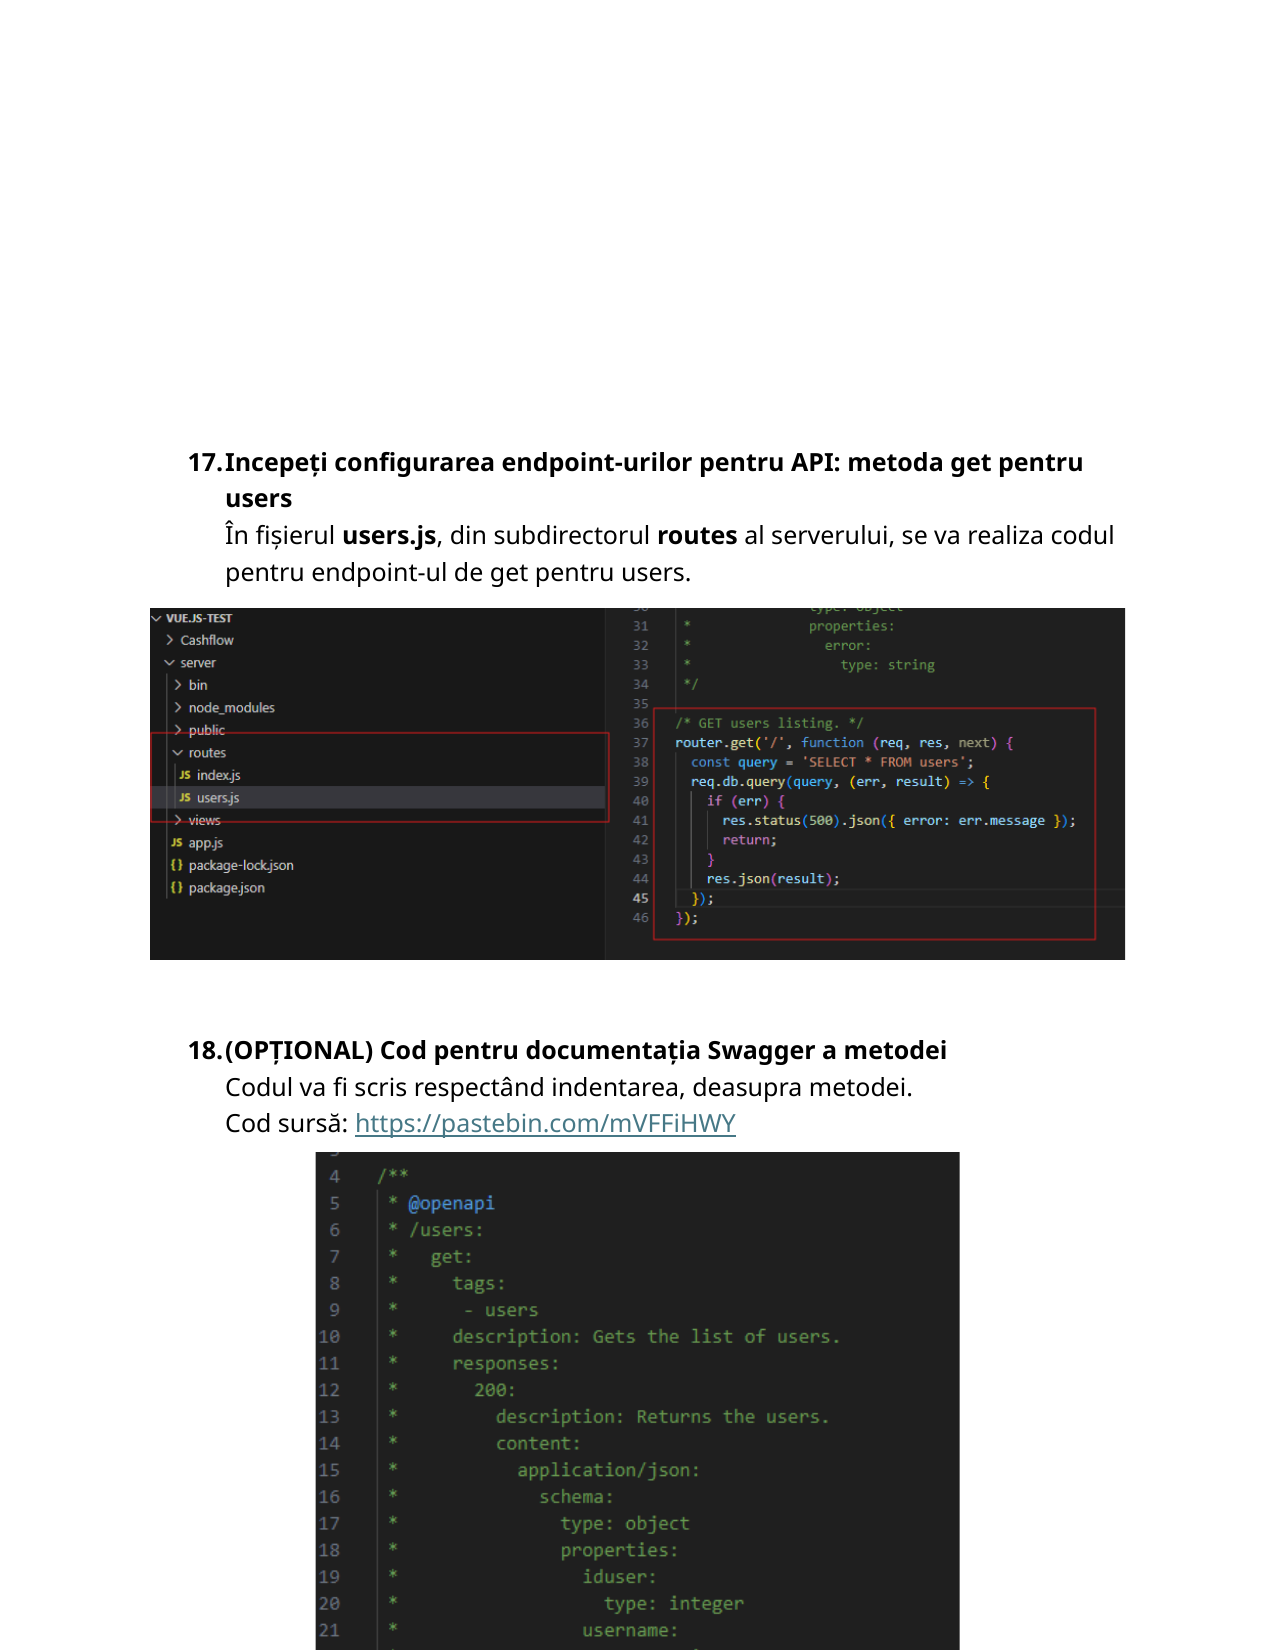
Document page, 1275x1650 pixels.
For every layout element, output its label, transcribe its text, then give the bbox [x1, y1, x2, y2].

list În fișierul users.js, din subdirectorul routes al serverului, se va realiza codul pentru endpoint-ul de get pentru users. [225, 518, 1125, 588]
picture [150, 608, 1125, 960]
list Codul va fi scris respectând indentarea, deasupra metodei. [225, 1069, 1125, 1103]
list Incepeți configurarea endpoint-urilor pentru API: metoda get pentru users [187, 444, 1125, 515]
list Cod sursă: https://pastebin.com/mVFFiHWY [225, 1106, 1125, 1140]
picture [315, 1152, 960, 1650]
list (OPȚIONAL) Cod pentru documentația Swagger a metodei [187, 1032, 1125, 1067]
